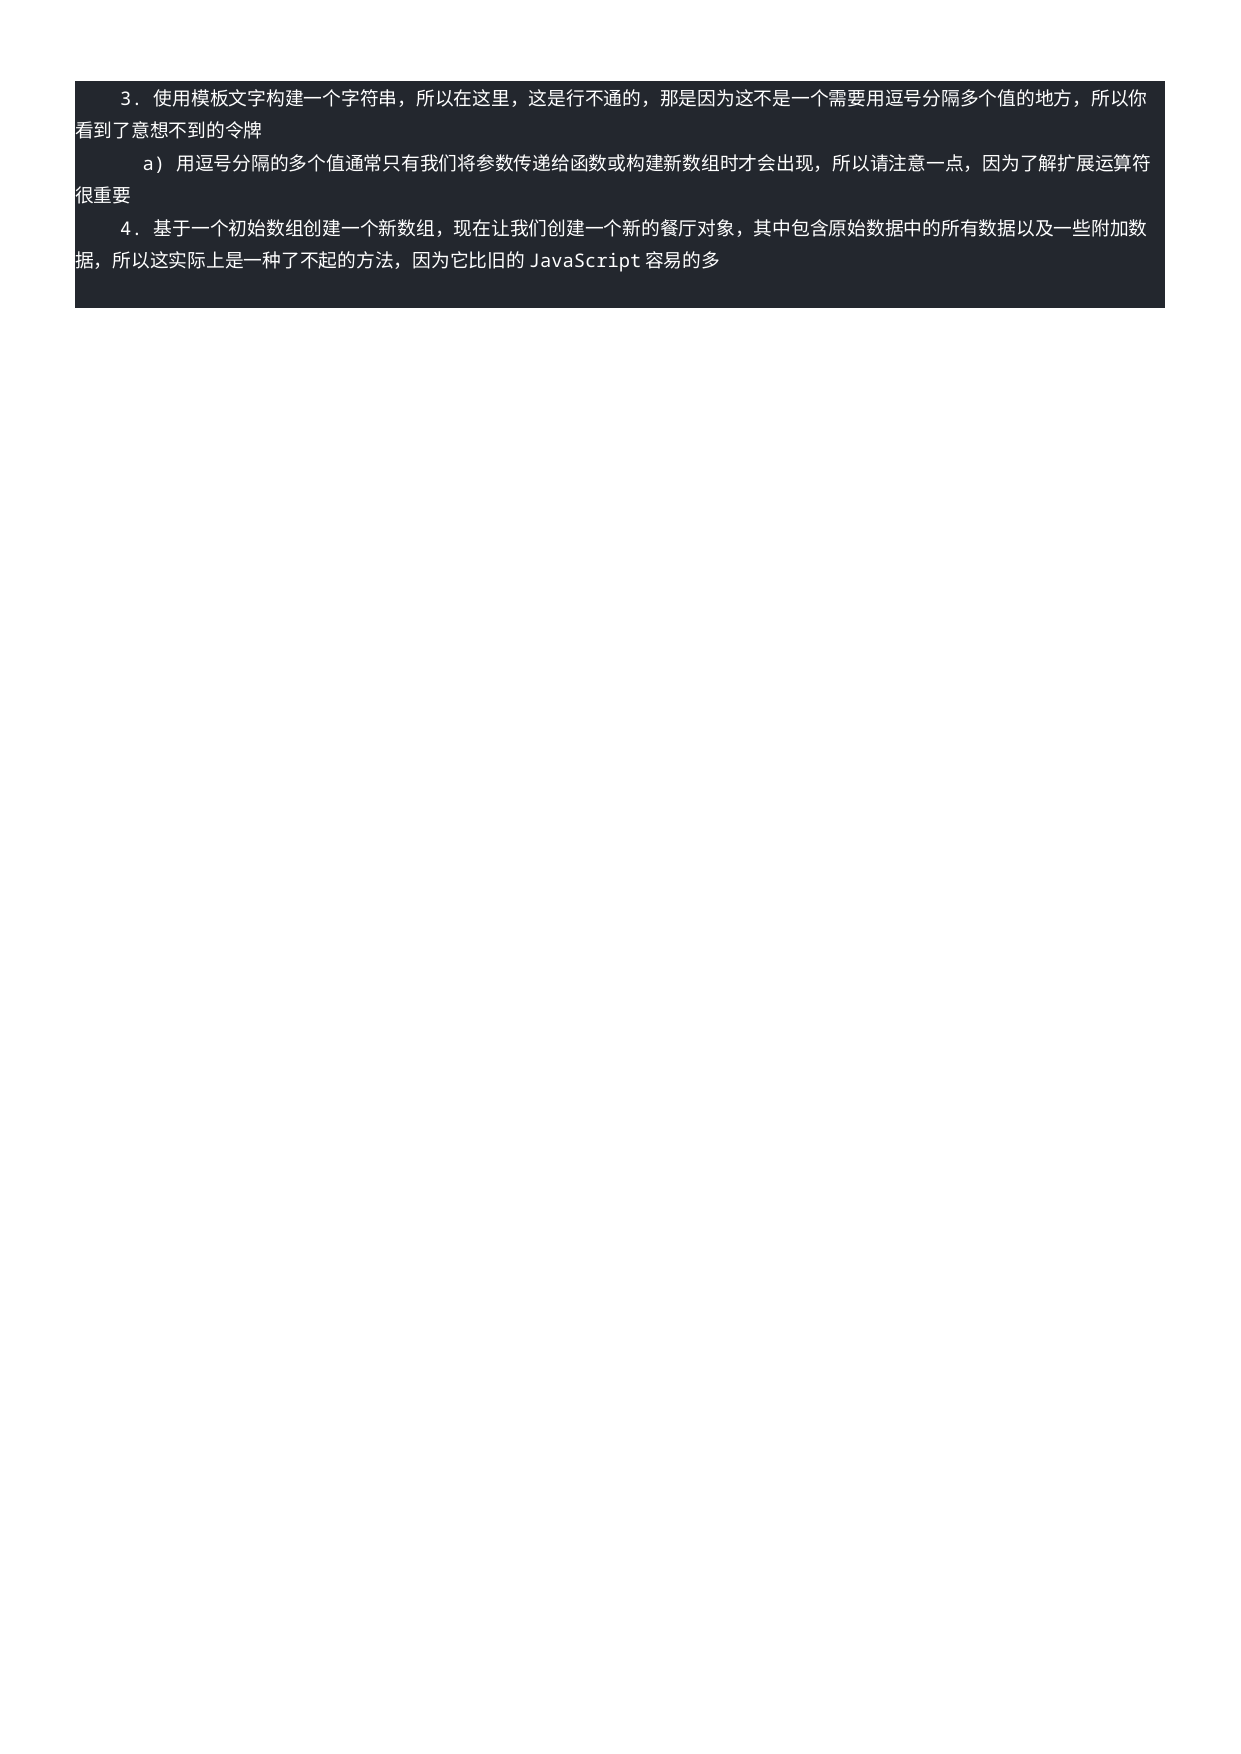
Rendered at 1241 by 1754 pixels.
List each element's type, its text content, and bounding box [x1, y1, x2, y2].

text a) 用逗号分隔的多个值通常只有我们将参数传递给函数或构建新数组时才会出现，所以请注意一点，因为了解扩展运算符很重要 [75, 146, 1165, 211]
text 4. 基于一个初始数组创建一个新数组，现在让我们创建一个新的餐厅对象，其中包含原始数据中的所有数据以及一些附加数据，所以这实际上是一种了不起的方法，因为它比旧的JavaScript容易的多 [75, 211, 1165, 276]
text 3. 使用模板文字构建一个字符串，所以在这里，这是行不通的，那是因为这不是一个需要用逗号分隔多个值的地方，所以你看到了意想不到的令牌 [75, 81, 1165, 146]
